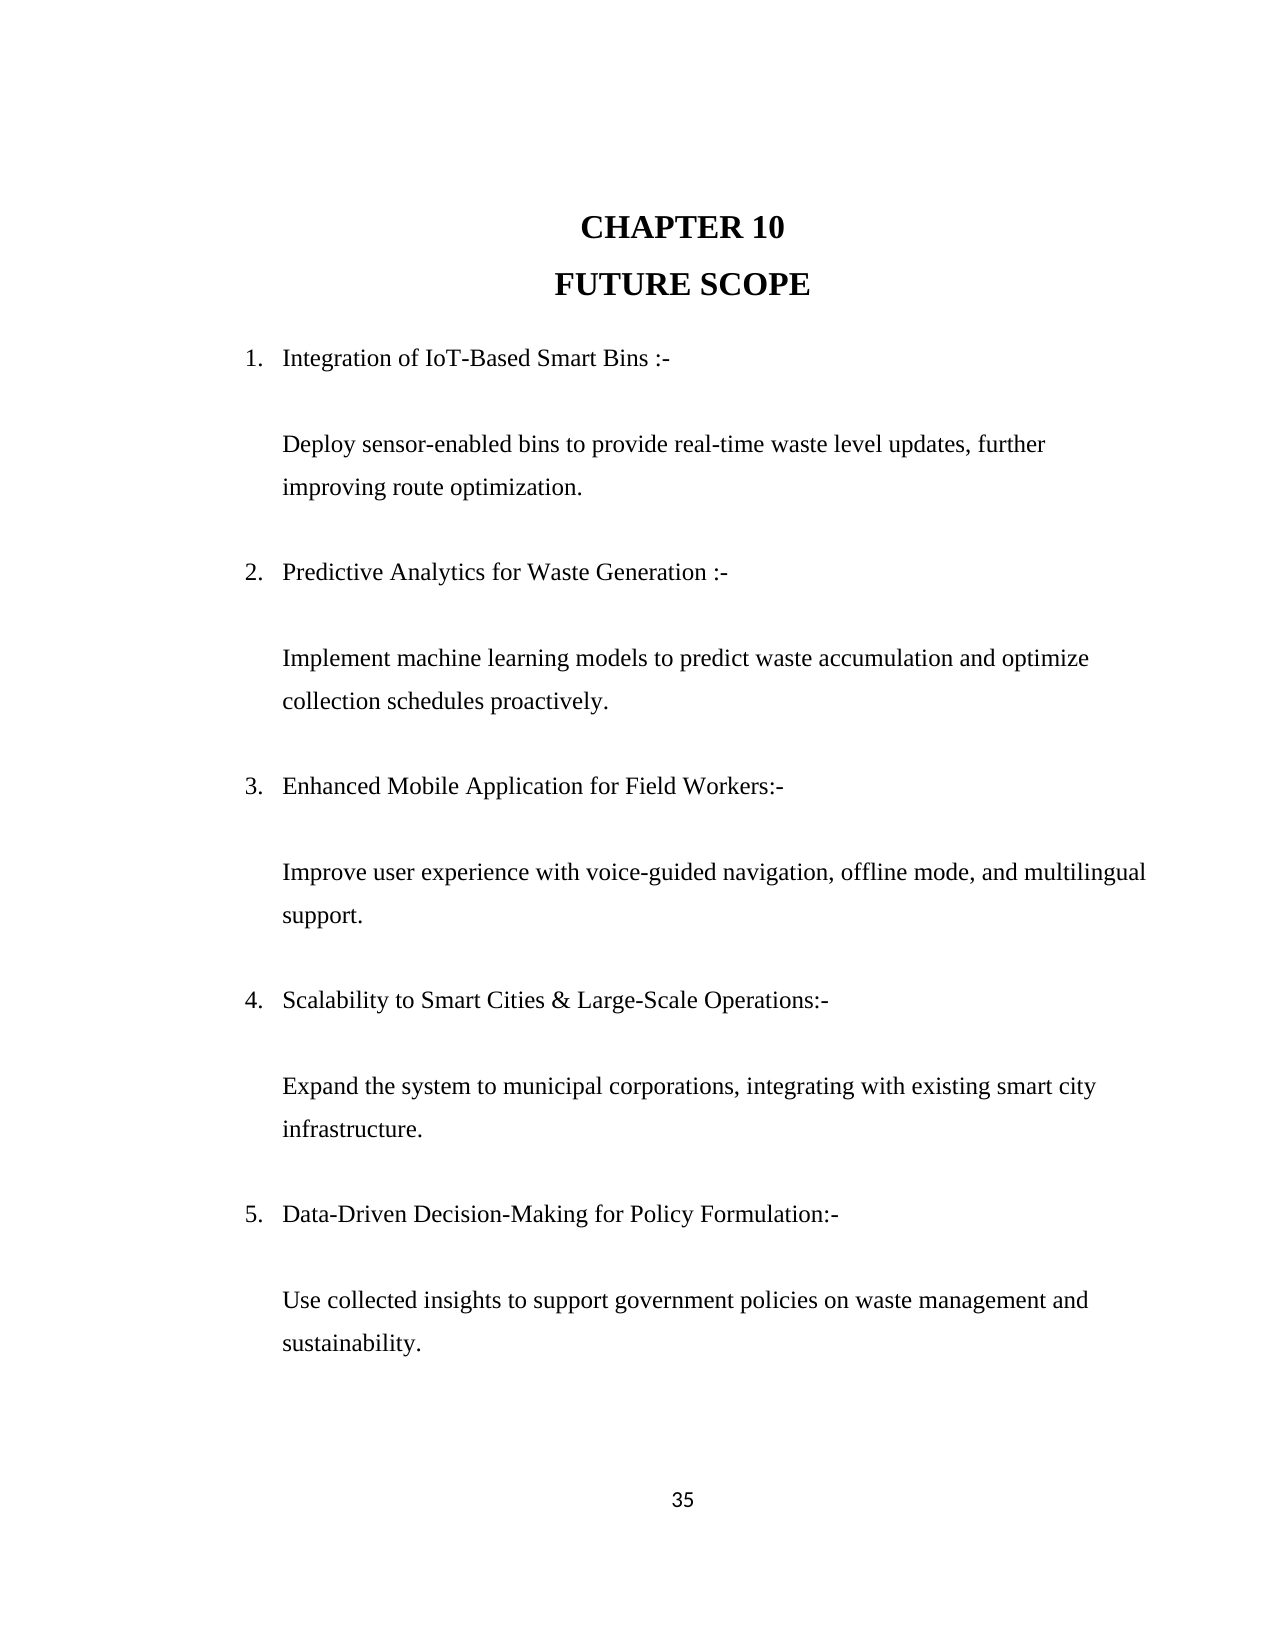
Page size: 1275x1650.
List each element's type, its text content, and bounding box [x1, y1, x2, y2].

list Scalability to Smart Cities & Large-Scale Operations:- Expand the system to municipal corporations, integrating with existing smart city infrastructure. [244, 985, 1152, 1185]
list Integration of IoT-Based Smart Bins :- Deploy sensor-enabled bins to provide real-time waste level updates, further improving route optimization. [244, 343, 1152, 543]
list Data-Driven Decision-Making for Policy Formulation:- Use collected insights to support government policies on waste management and sustainability. [244, 1199, 1152, 1357]
text CHAPTER 10 FUTURE SCOPE [207, 207, 1158, 303]
list Enhanced Mobile Application for Field Workers:- Improve user experience with voice-guided navigation, offline mode, and multilingual support. [244, 771, 1152, 971]
list Predictive Analytics for Waste Generation :- Implement machine learning models to predict waste accumulation and optimize collection schedules proactively. [244, 557, 1152, 757]
